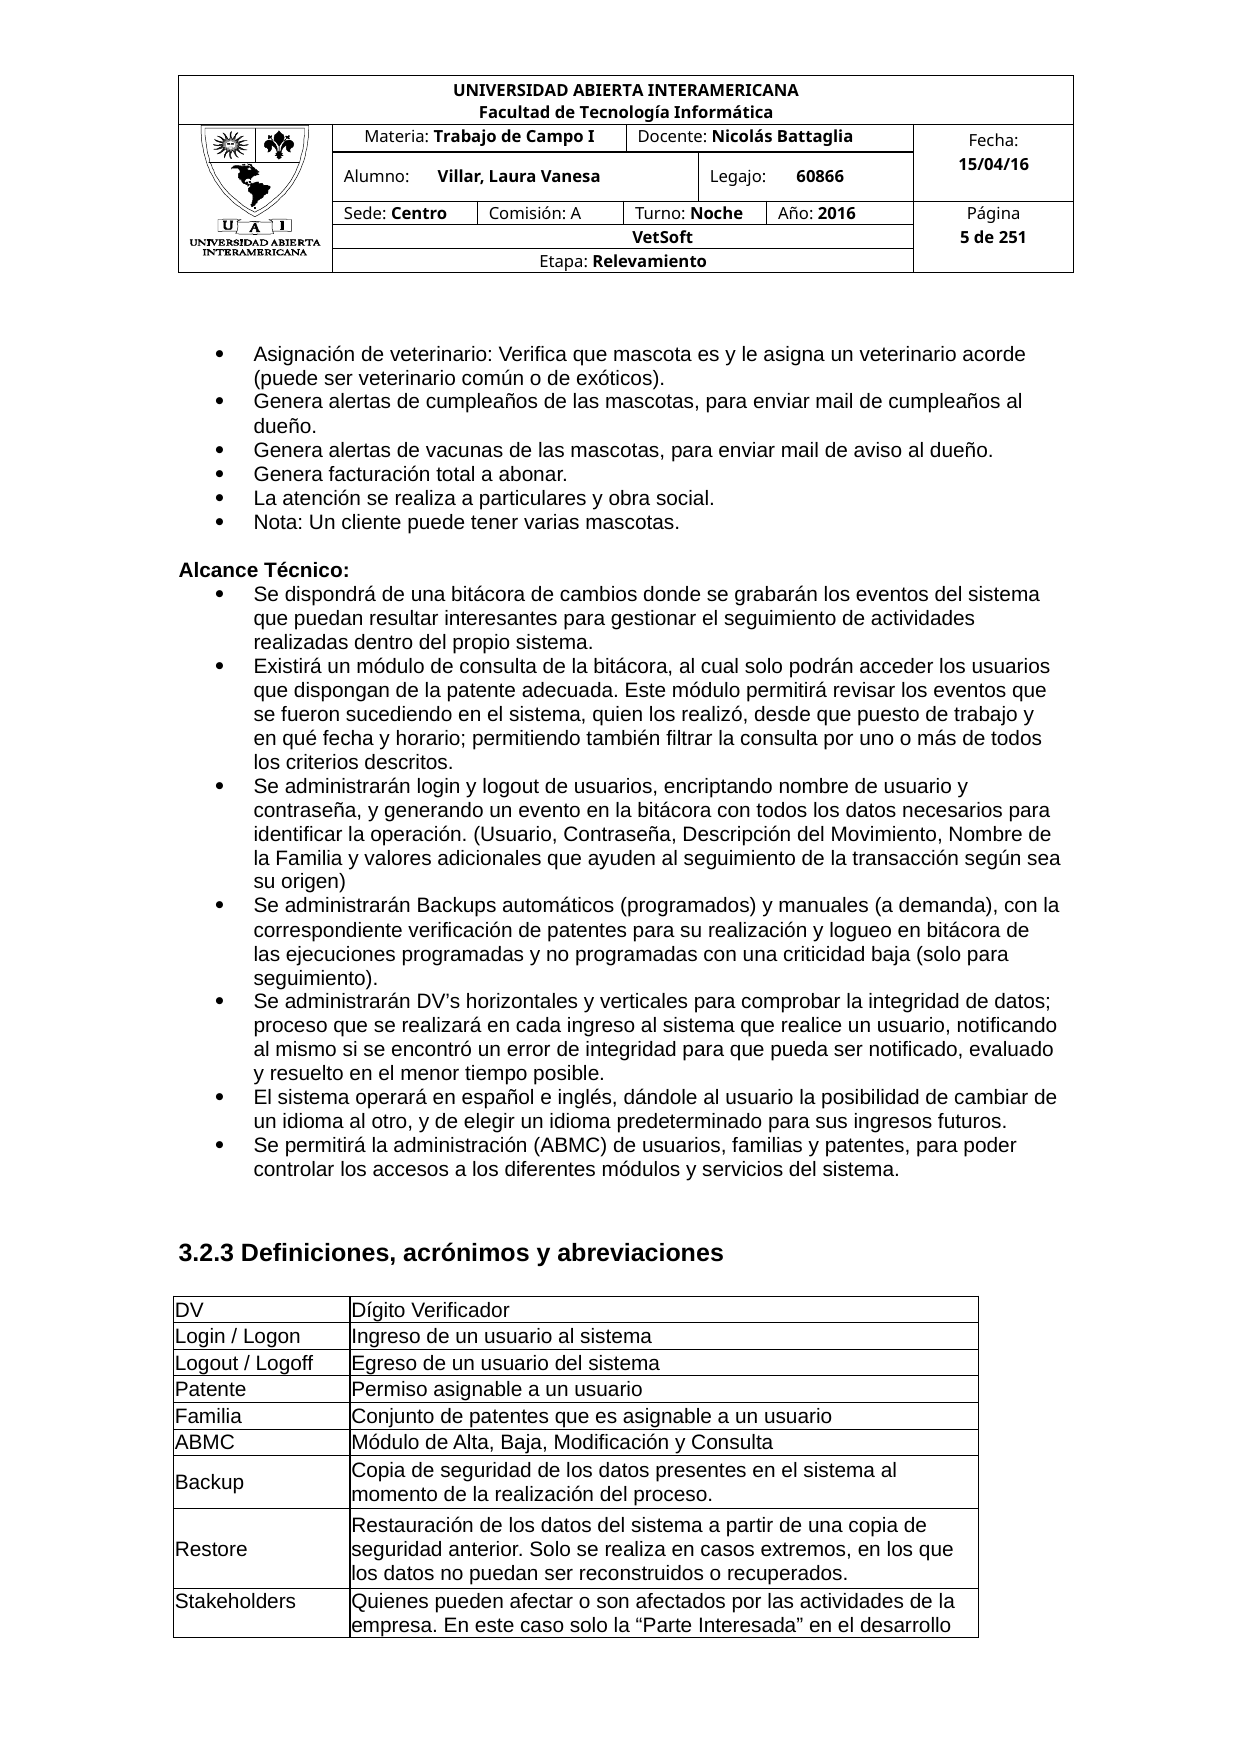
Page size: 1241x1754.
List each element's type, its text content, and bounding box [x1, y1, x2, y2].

table_cell Egreso de un usuario del sistema [351, 1350, 978, 1375]
table_cell Backup [174, 1456, 349, 1508]
table_header Dígito Verificador [351, 1297, 978, 1322]
table_cell Logout / Logoff [174, 1350, 349, 1375]
list El sistema operará en español e inglés, dándole al usuario la posibilidad de cambiar de un idioma al otro, y de elegir un idioma predeterminado para sus ingresos futuros. [216, 1085, 1062, 1133]
table_cell ABMC [174, 1430, 349, 1455]
list Se administrarán login y logout de usuarios, encriptando nombre de usuario y contraseña, y generando un evento en la bitácora con todos los datos necesarios para identificar la operación. (Usuario, Contraseña, Descripción del Movimiento, Nombre de la Familia y valores adicionales que ayuden al seguimiento de la transacción según sea su origen) [216, 773, 1062, 893]
table_cell Restore [174, 1509, 349, 1588]
table_cell Patente [174, 1376, 349, 1402]
table_cell Módulo de Alta, Baja, Modificación y Consulta [351, 1430, 978, 1455]
table_cell Restauración de los datos del sistema a partir de una copia de seguridad anterior. Solo se realiza en casos extremos, en los que los datos no puedan ser reconstruidos o recuperados. [351, 1509, 978, 1588]
subtitle 3.2.3 Definiciones, acrónimos y abreviaciones [178, 1238, 1062, 1267]
table_cell Familia [174, 1403, 349, 1428]
table_cell Login / Logon [174, 1323, 349, 1349]
text Alcance Técnico: [178, 558, 1062, 582]
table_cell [351, 1589, 978, 1637]
table_cell Stakeholders [174, 1589, 349, 1637]
list Genera alertas de vacunas de las mascotas, para enviar mail de aviso al dueño. [216, 437, 1062, 461]
list Genera alertas de cumpleaños de las mascotas, para enviar mail de cumpleaños al dueño. [216, 389, 1062, 437]
table_cell Ingreso de un usuario al sistema [351, 1323, 978, 1349]
list La atención se realiza a particulares y obra social. [216, 486, 1062, 509]
list Se permitirá la administración (ABMC) de usuarios, familias y patentes, para poder controlar los accesos a los diferentes módulos y servicios del sistema. [216, 1133, 1062, 1181]
list Genera facturación total a abonar. [216, 461, 1062, 486]
list Nota: Un cliente puede tener varias mascotas. [216, 509, 1062, 534]
list Asignación de veterinario: Verifica que mascota es y le asigna un veterinario acorde (puede ser veterinario común o de exóticos). [216, 341, 1062, 389]
table_cell Copia de seguridad de los datos presentes en el sistema al momento de la realización del proceso. [351, 1456, 978, 1508]
list Se dispondrá de una bitácora de cambios donde se grabarán los eventos del sistema que puedan resultar interesantes para gestionar el seguimiento de actividades realizadas dentro del propio sistema. [216, 582, 1062, 653]
list Existirá un módulo de consulta de la bitácora, al cual solo podrán acceder los usuarios que dispongan de la patente adecuada. Este módulo permitirá revisar los eventos que se fueron sucediendo en el sistema, quien los realizó, desde que puesto de trabajo y en qué fecha y horario; permitiendo también filtrar la consulta por uno o más de todos los criterios descritos. [216, 653, 1062, 773]
table_cell Conjunto de patentes que es asignable a un usuario [351, 1403, 978, 1428]
table_cell Permiso asignable a un usuario [351, 1376, 978, 1402]
list Se administrarán Backups automáticos (programados) y manuales (a demanda), con la correspondiente verificación de patentes para su realización y logueo en bitácora de las ejecuciones programadas y no programadas con una criticidad baja (solo para seguimiento). [216, 893, 1062, 989]
table_header DV [174, 1297, 349, 1322]
list Se administrarán DV’s horizontales y verticales para comprobar la integridad de datos; proceso que se realizará en cada ingreso al sistema que realice un usuario, notificando al mismo si se encontró un error de integridad para que pueda ser notificado, evaluado y resuelto en el menor tiempo posible. [216, 989, 1062, 1085]
